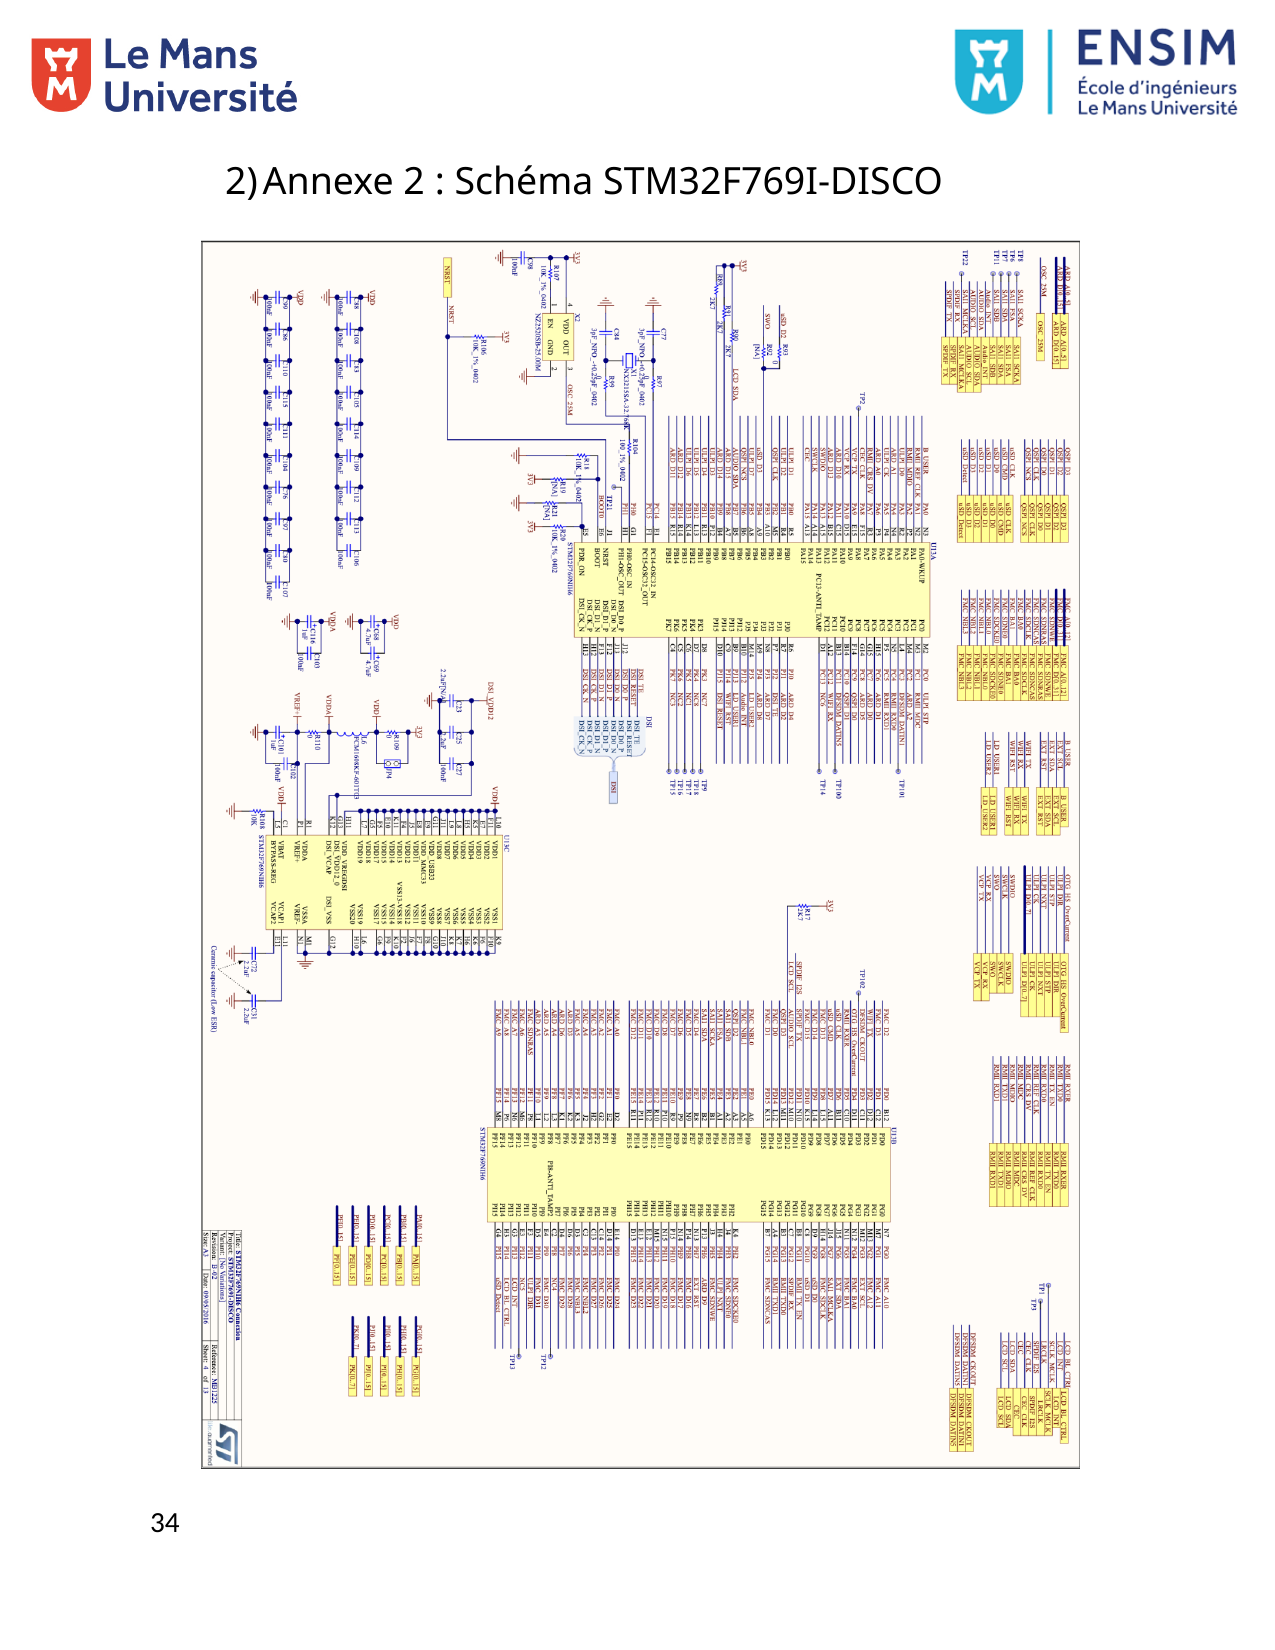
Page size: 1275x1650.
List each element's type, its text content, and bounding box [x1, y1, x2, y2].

picture [11, 16, 317, 133]
picture [927, 17, 1259, 130]
picture [201, 242, 1080, 1468]
subtitle Annexe 2 : Schéma STM32F769I-DISCO [225, 154, 1125, 205]
